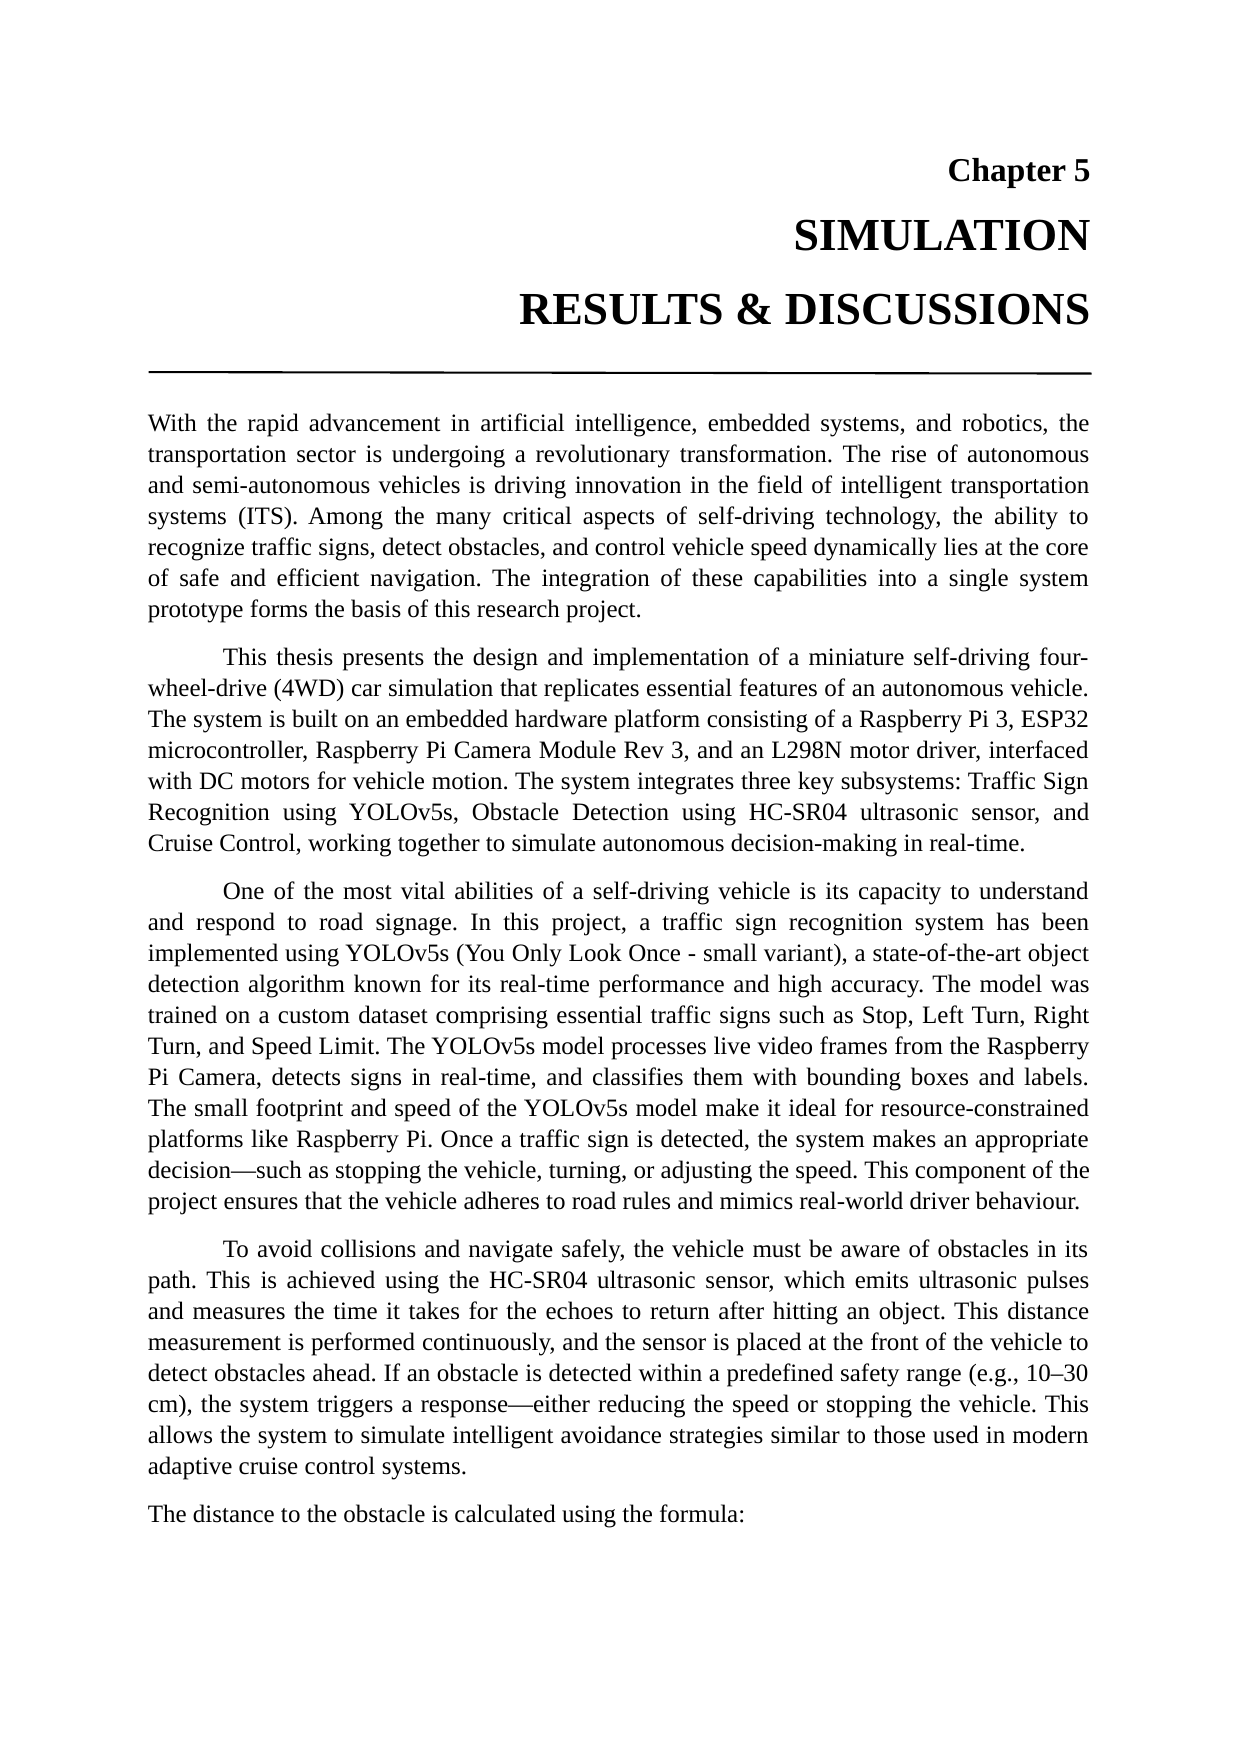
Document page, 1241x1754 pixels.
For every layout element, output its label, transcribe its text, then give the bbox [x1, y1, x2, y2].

text To avoid collisions and navigate safely, the vehicle must be aware of obstacles in its path. This is achieved using the HC-SR04 ultrasonic sensor, which emits ultrasonic pulses and measures the time it takes for the echoes to return after hitting an object. This distance measurement is performed continuously, and the sensor is placed at the front of the vehicle to detect obstacles ahead. If an obstacle is detected within a predefined safety range (e.g., 10–30 cm), the system triggers a response—either reducing the speed or stopping the vehicle. This allows the system to simulate intelligent avoidance strategies similar to those used in modern adaptive cruise control systems. [148, 1234, 1090, 1480]
text SIMULATION [148, 208, 1090, 261]
text Chapter 5 [148, 150, 1090, 188]
text The distance to the obstacle is calculated using the formula: [148, 1499, 1090, 1528]
text One of the most vital abilities of a self-driving vehicle is its capacity to understand and respond to road signage. In this project, a traffic sign recognition system has been implemented using YOLOv5s (You Only Look Once - small variant), a state-of-the-art object detection algorithm known for its real-time performance and high accuracy. The model was trained on a custom dataset comprising essential traffic signs such as Stop, Left Turn, Right Turn, and Speed Limit. The YOLOv5s model processes live video frames from the Raspberry Pi Camera, detects signs in real-time, and classifies them with bounding boxes and labels. The small footprint and speed of the YOLOv5s model make it ideal for resource-constrained platforms like Raspberry Pi. Once a traffic sign is detected, the system makes an appropriate decision—such as stopping the vehicle, turning, or adjusting the speed. This component of the project ensures that the vehicle adheres to road rules and mimics real-world driver behaviour. [148, 876, 1090, 1215]
text RESULTS & DISCUSSIONS [148, 282, 1090, 334]
text This thesis presents the design and implementation of a miniature self-driving four-wheel-drive (4WD) car simulation that replicates essential features of an autonomous vehicle. The system is built on an embedded hardware platform consisting of a Raspberry Pi 3, ESP32 microcontroller, Raspberry Pi Camera Module Rev 3, and an L298N motor driver, interfaced with DC motors for vehicle motion. The system integrates three key subsystems: Traffic Sign Recognition using YOLOv5s, Obstacle Detection using HC-SR04 ultrasonic sensor, and Cruise Control, working together to simulate autonomous decision-making in real-time. [148, 642, 1090, 857]
text With the rapid advancement in artificial intelligence, embedded systems, and robotics, the transportation sector is undergoing a revolutionary transformation. The rise of autonomous and semi-autonomous vehicles is driving innovation in the field of intelligent transportation systems (ITS). Among the many critical aspects of self-driving technology, the ability to recognize traffic signs, detect obstacles, and control vehicle speed dynamically lies at the core of safe and efficient navigation. The integration of these capabilities into a single system prototype forms the basis of this research project. [148, 408, 1090, 623]
